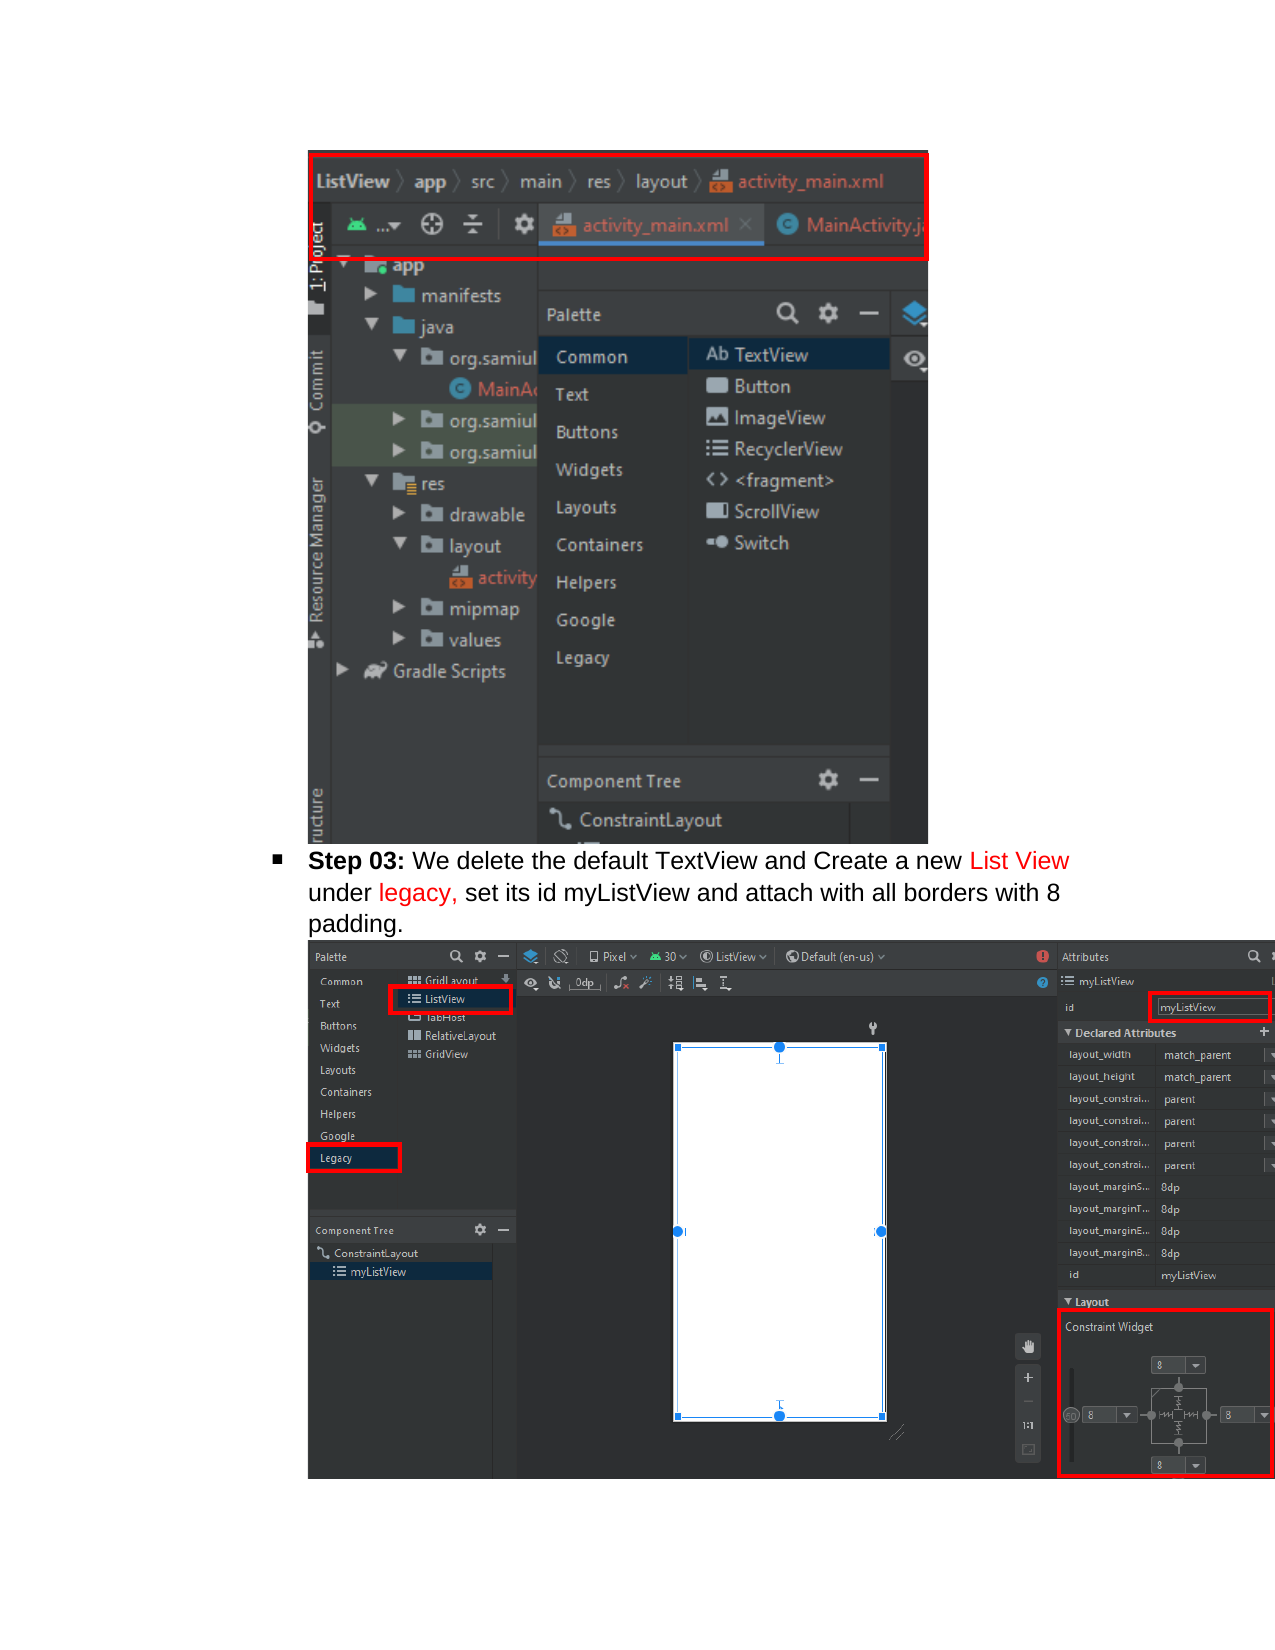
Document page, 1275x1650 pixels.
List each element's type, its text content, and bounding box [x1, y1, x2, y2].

picture [313, 157, 924, 257]
picture [310, 1147, 398, 1169]
picture [307, 940, 1275, 1479]
list Step 03: We delete the default TextView and Create a new List View under legacy, set its id myListView and attach with all borders with 8 padding. [270, 846, 1125, 938]
picture [307, 150, 929, 844]
